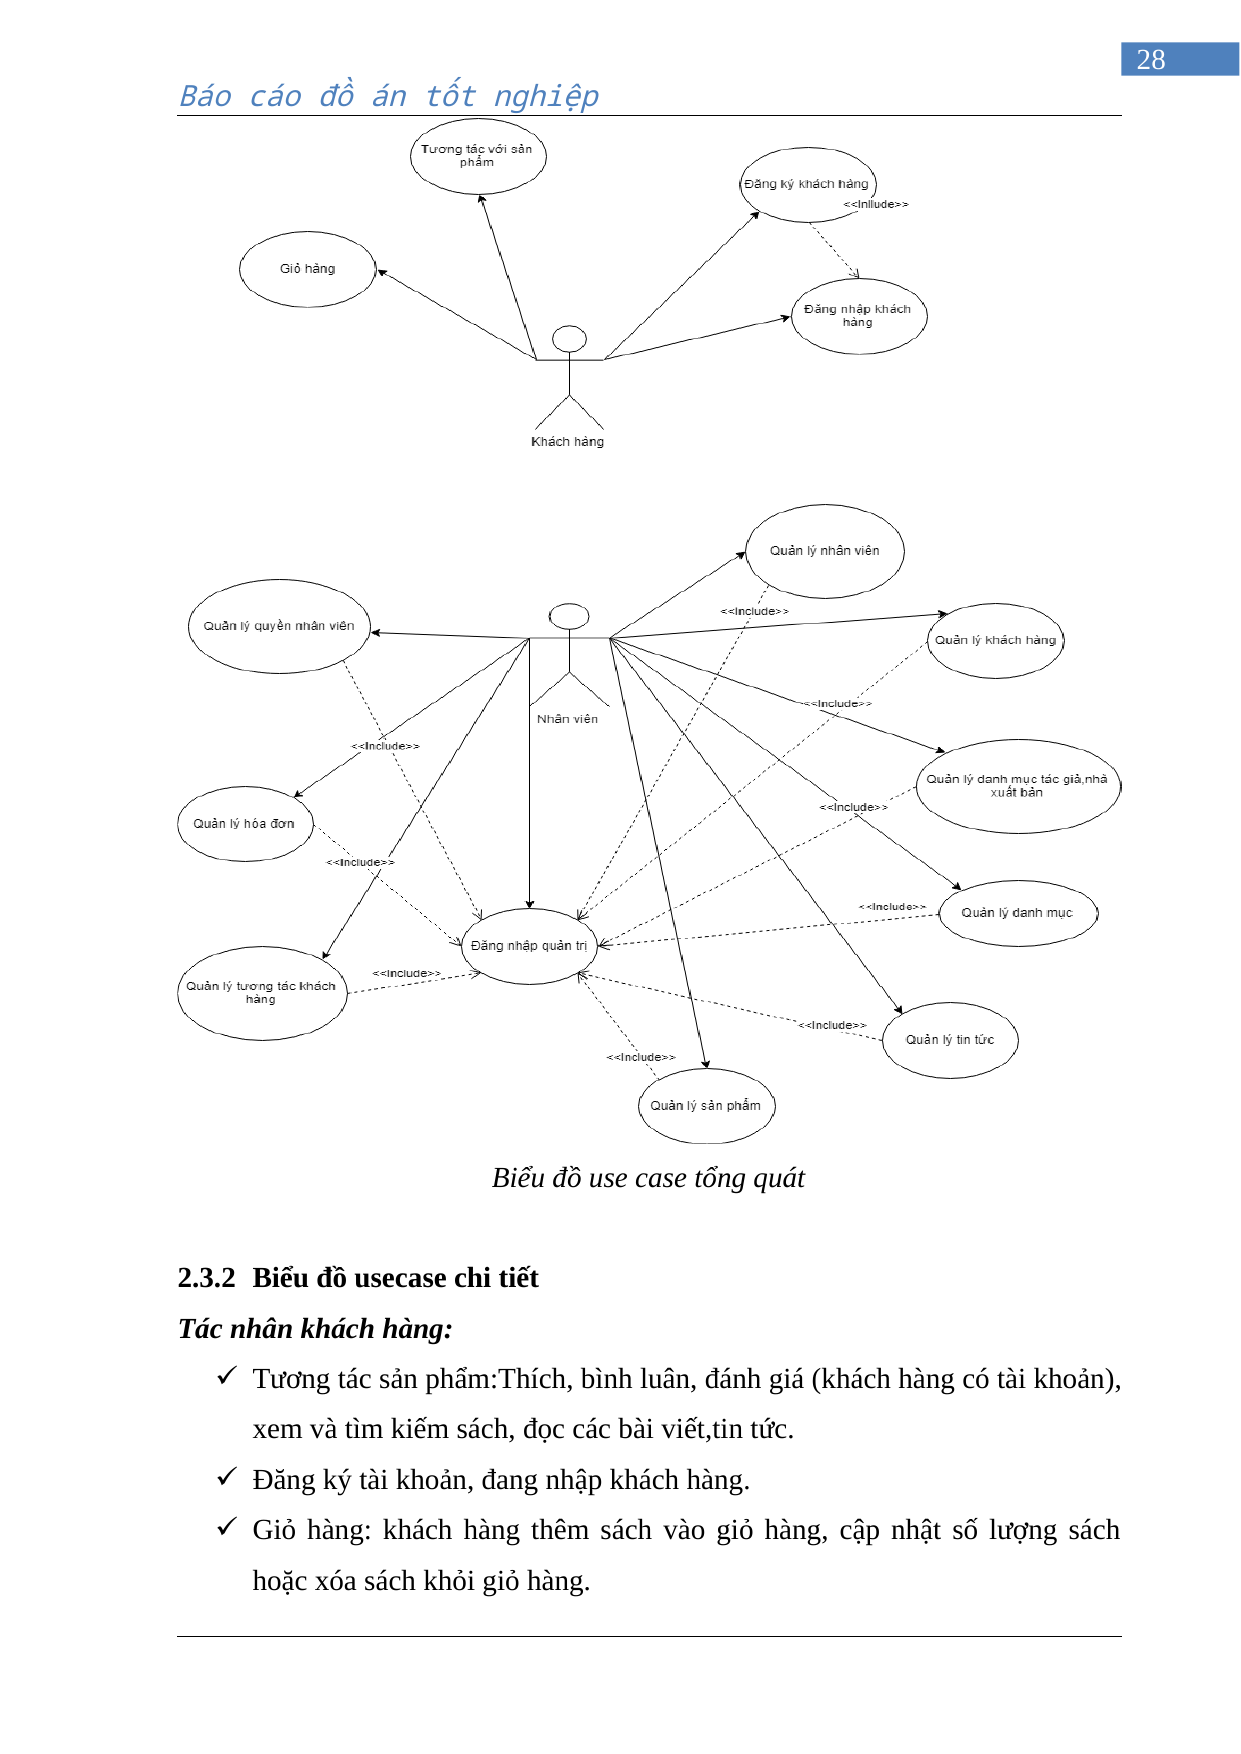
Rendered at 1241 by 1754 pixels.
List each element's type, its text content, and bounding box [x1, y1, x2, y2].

list Giỏ hàng: khách hàng thêm sách vào giỏ hàng, cập nhật số lượng sách hoặc xóa sách khỏi giỏ hàng. [215, 1512, 1122, 1596]
picture [177, 118, 1122, 1144]
subtitle Biểu đồ usecase chi tiết [177, 1261, 1122, 1294]
list Đăng ký tài khoản, đang nhập khách hàng. [215, 1462, 1122, 1496]
text Biểu đồ use case tổng quát [177, 1160, 1122, 1193]
list Tương tác sản phẩm:Thích, bình luân, đánh giá (khách hàng có tài khoản), xem và tìm kiếm sách, đọc các bài viết,tin tức. [215, 1361, 1122, 1445]
text Tác nhân khách hàng: [177, 1311, 1122, 1344]
